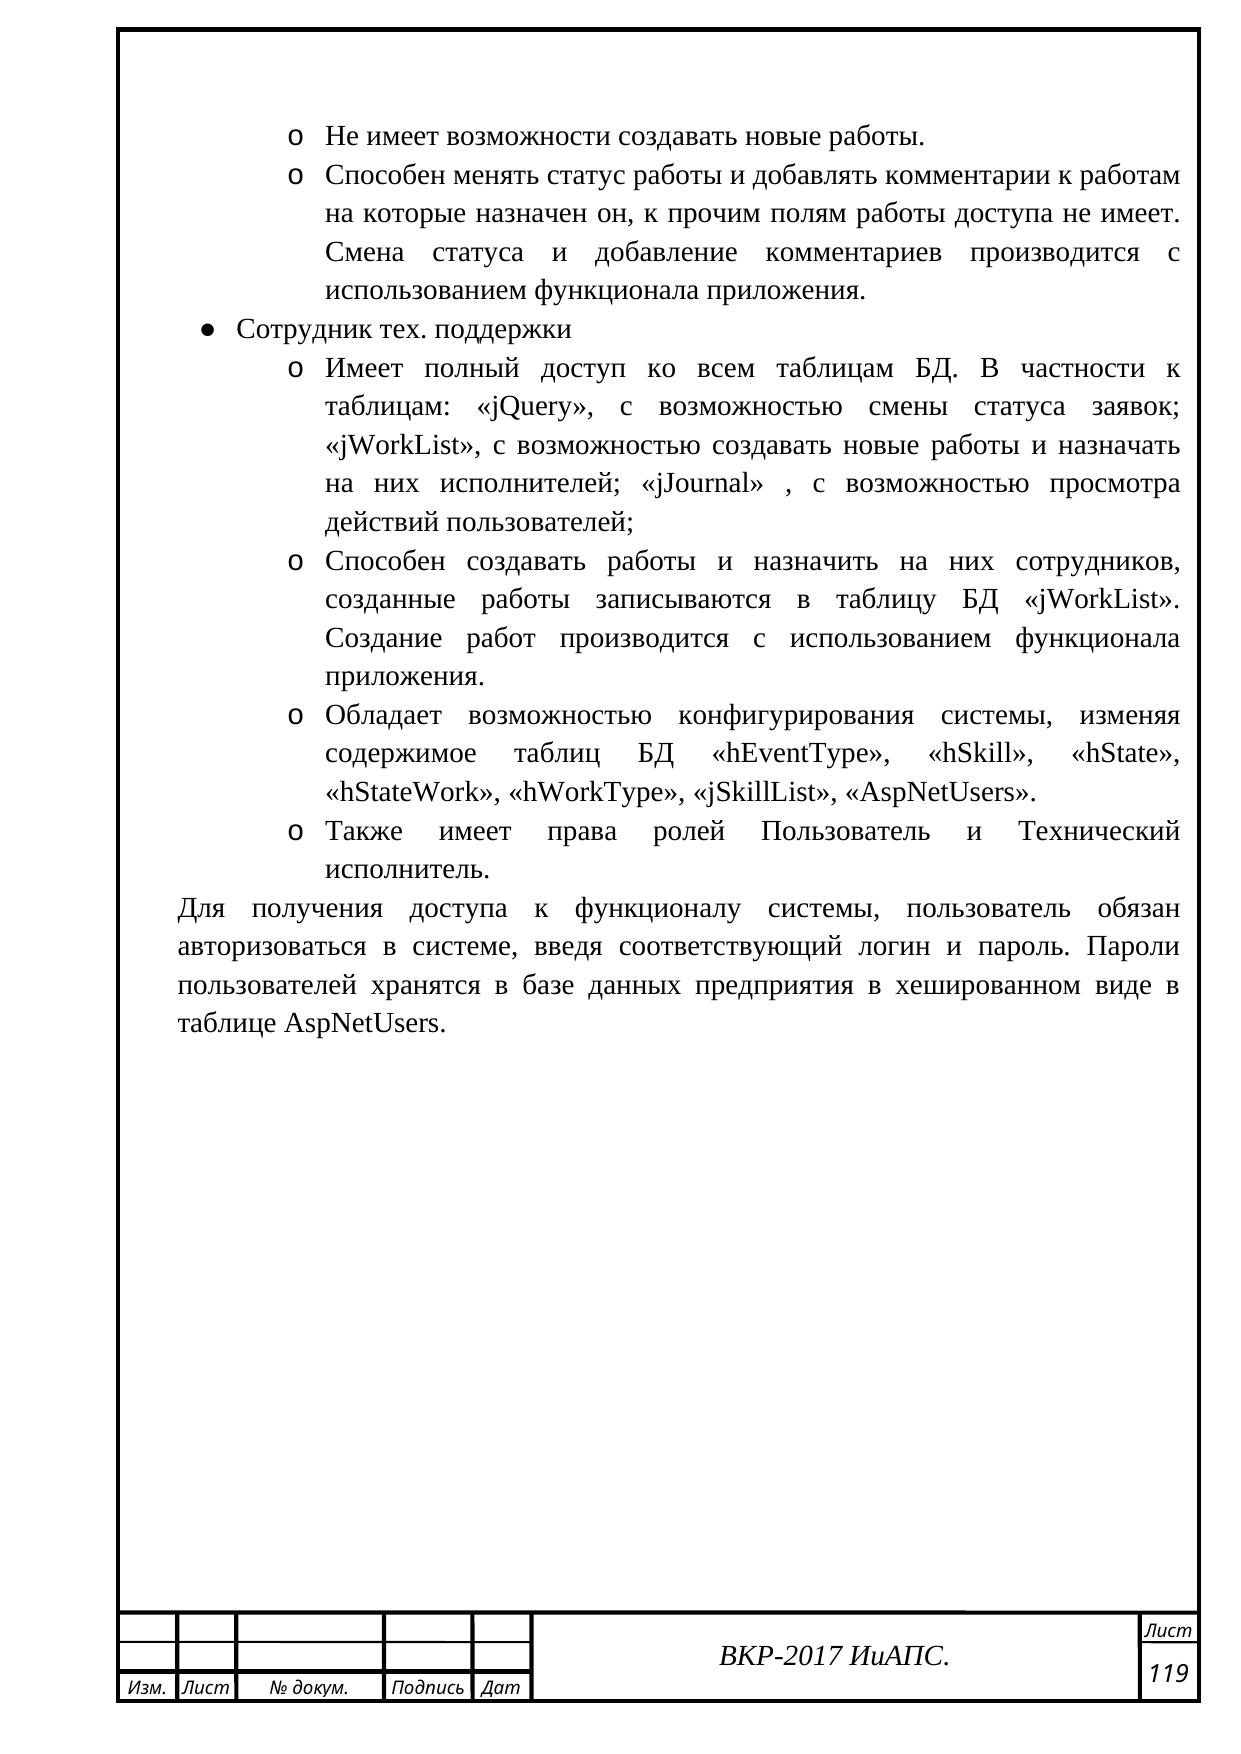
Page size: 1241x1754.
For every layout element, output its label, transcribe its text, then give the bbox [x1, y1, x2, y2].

list Способен менять статус работы и добавлять комментарии к работам на которые назначен он, к прочим полям работы доступа не имеет. Смена статуса и добавление комментариев производится с использованием функционала приложения. [287, 157, 1181, 306]
list Имеет полный доступ ко всем таблицам БД. В частности к таблицам: «jQuery», с возможностью смены статуса заявок; «jWorkList», с возможностью создавать новые работы и назначать на них исполнителей; «jJournal» , с возможностью просмотра действий пользователей; [287, 350, 1181, 537]
list Сотрудник тех. поддержки [199, 311, 1181, 345]
list Обладает возможностью конфигурирования системы, изменяя содержимое таблиц БД «hEventType», «hSkill», «hState», «hStateWork», «hWorkType», «jSkillList», «AspNetUsers». [287, 697, 1181, 807]
text Для получения доступа к функционалу системы, пользователь обязан авторизоваться в системе, введя соответствующий логин и пароль. Пароли пользователей хранятся в базе данных предприятия в хешированном виде в таблице AspNetUsers. [177, 890, 1181, 1039]
list Способен создавать работы и назначить на них сотрудников, созданные работы записываются в таблицу БД «jWorkList». Создание работ производится с использованием функционала приложения. [287, 542, 1181, 692]
list Не имеет возможности создавать новые работы. [287, 118, 1181, 152]
list Также имеет права ролей Пользователь и Технический исполнитель. [287, 812, 1181, 885]
